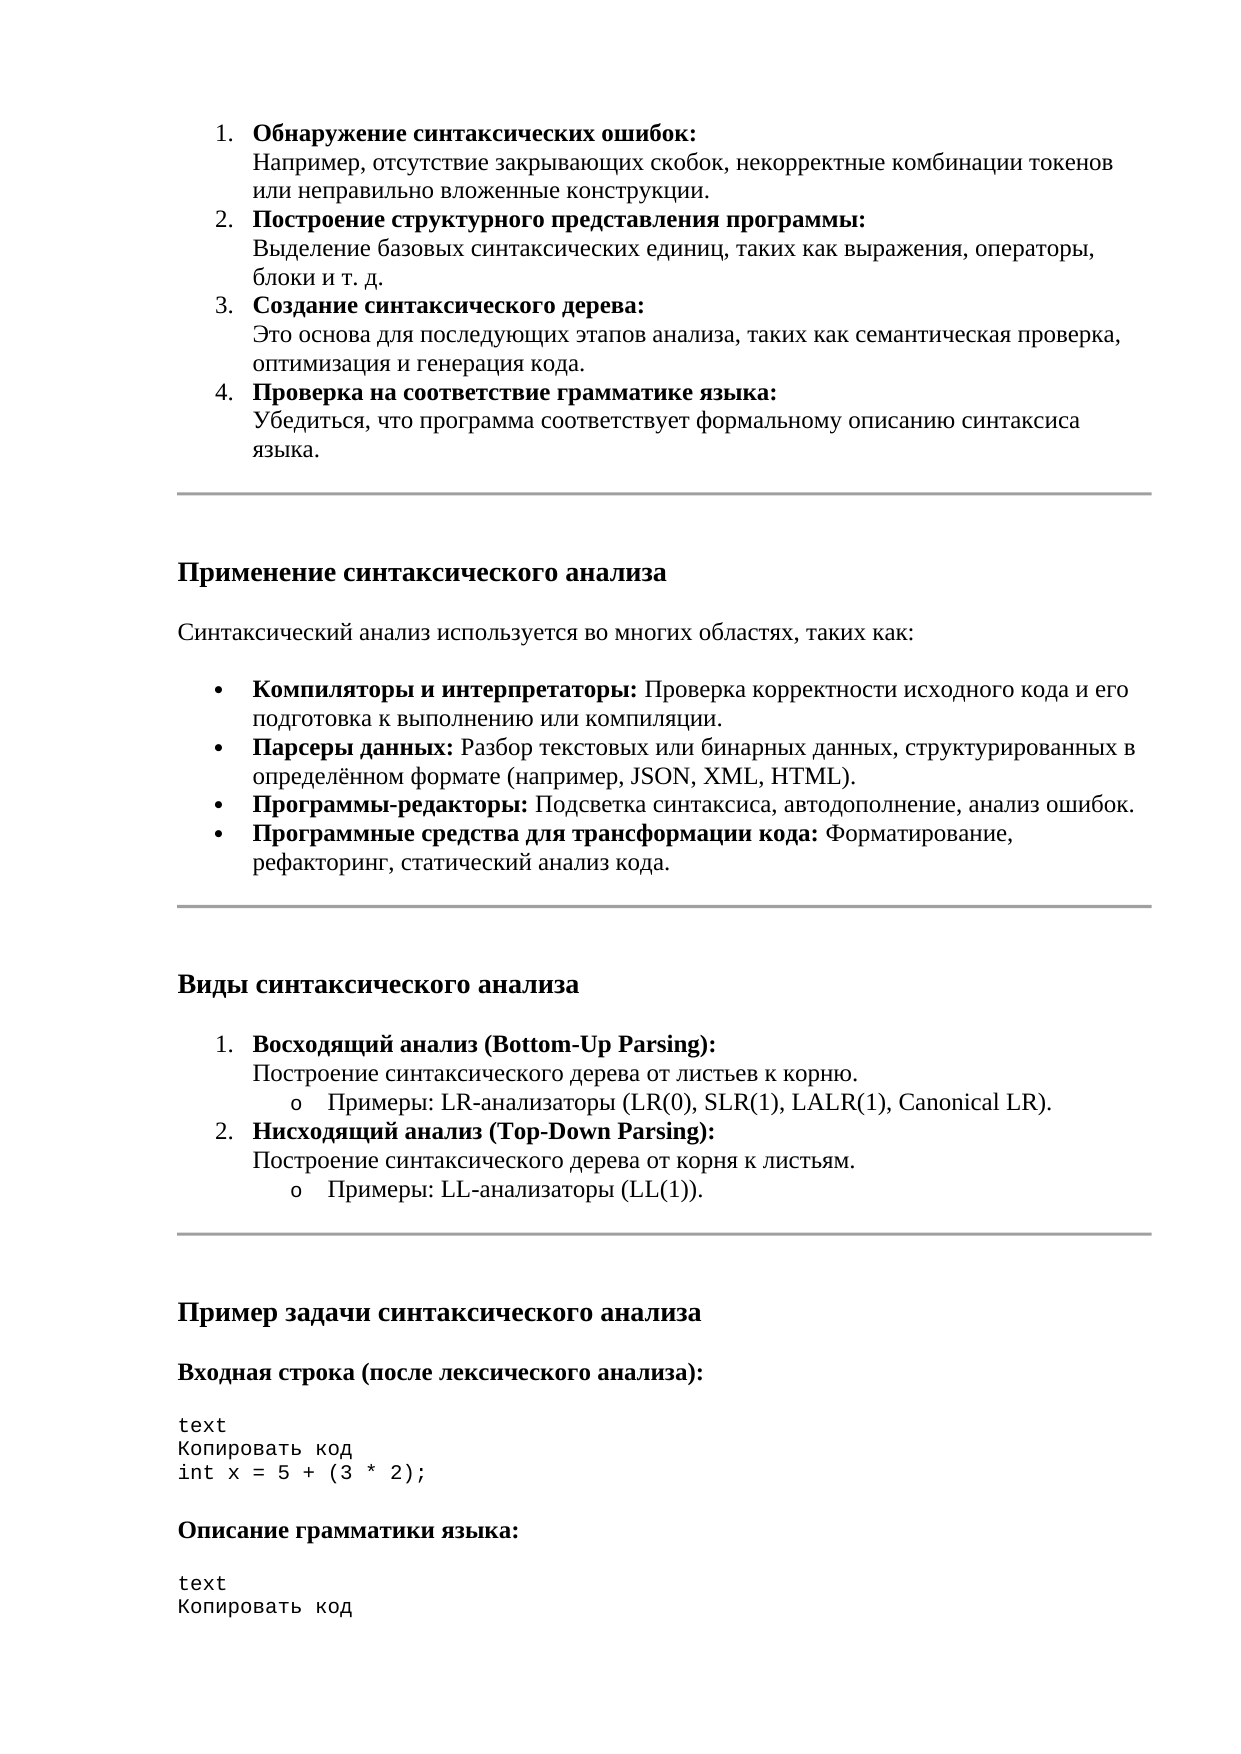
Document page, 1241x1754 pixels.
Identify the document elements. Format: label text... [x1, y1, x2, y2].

list Создание синтаксического дерева: Это основа для последующих этапов анализа, таких как семантическая проверка, оптимизация и генерация кода. [215, 291, 1152, 377]
list Компиляторы и интерпретаторы: Проверка корректности исходного кода и его подготовка к выполнению или компиляции. [215, 674, 1152, 732]
list Примеры: LL-анализаторы (LL(1)). [290, 1174, 1152, 1203]
list Восходящий анализ (Bottom-Up Parsing): Построение синтаксического дерева от листьев к корню. [215, 1029, 1152, 1087]
list Обнаружение синтаксических ошибок: Например, отсутствие закрывающих скобок, некорректные комбинации токенов или неправильно вложенные конструкции. [215, 118, 1152, 204]
text Описание грамматики языка: [177, 1515, 1152, 1543]
text Пример задачи синтаксического анализа [177, 1295, 1152, 1328]
text Применение синтаксического анализа [177, 555, 1152, 587]
text text [177, 1573, 1152, 1596]
list Проверка на соответствие грамматике языка: Убедиться, что программа соответствует формальному описанию синтаксиса языка. [215, 377, 1152, 463]
list Построение структурного представления программы: Выделение базовых синтаксических единиц, таких как выражения, операторы, блоки и т. д. [215, 204, 1152, 291]
text Входная строка (после лексического анализа): [177, 1357, 1152, 1386]
list Нисходящий анализ (Top-Down Parsing): Построение синтаксического дерева от корня к листьям. [215, 1116, 1152, 1174]
list Программные средства для трансформации кода: Форматирование, рефакторинг, статический анализ кода. [215, 818, 1152, 876]
text int x = 5 + (3 * 2); [177, 1462, 1152, 1486]
text Копировать код [177, 1596, 1152, 1620]
text Копировать код [177, 1438, 1152, 1462]
text text [177, 1415, 1152, 1438]
text Виды синтаксического анализа [177, 968, 1152, 1000]
list Примеры: LR-анализаторы (LR(0), SLR(1), LALR(1), Canonical LR). [290, 1087, 1152, 1116]
list Парсеры данных: Разбор текстовых или бинарных данных, структурированных в определённом формате (например, JSON, XML, HTML). [215, 732, 1152, 789]
text Синтаксический анализ используется во многих областях, таких как: [177, 617, 1152, 645]
list Программы-редакторы: Подсветка синтаксиса, автодополнение, анализ ошибок. [215, 789, 1152, 818]
